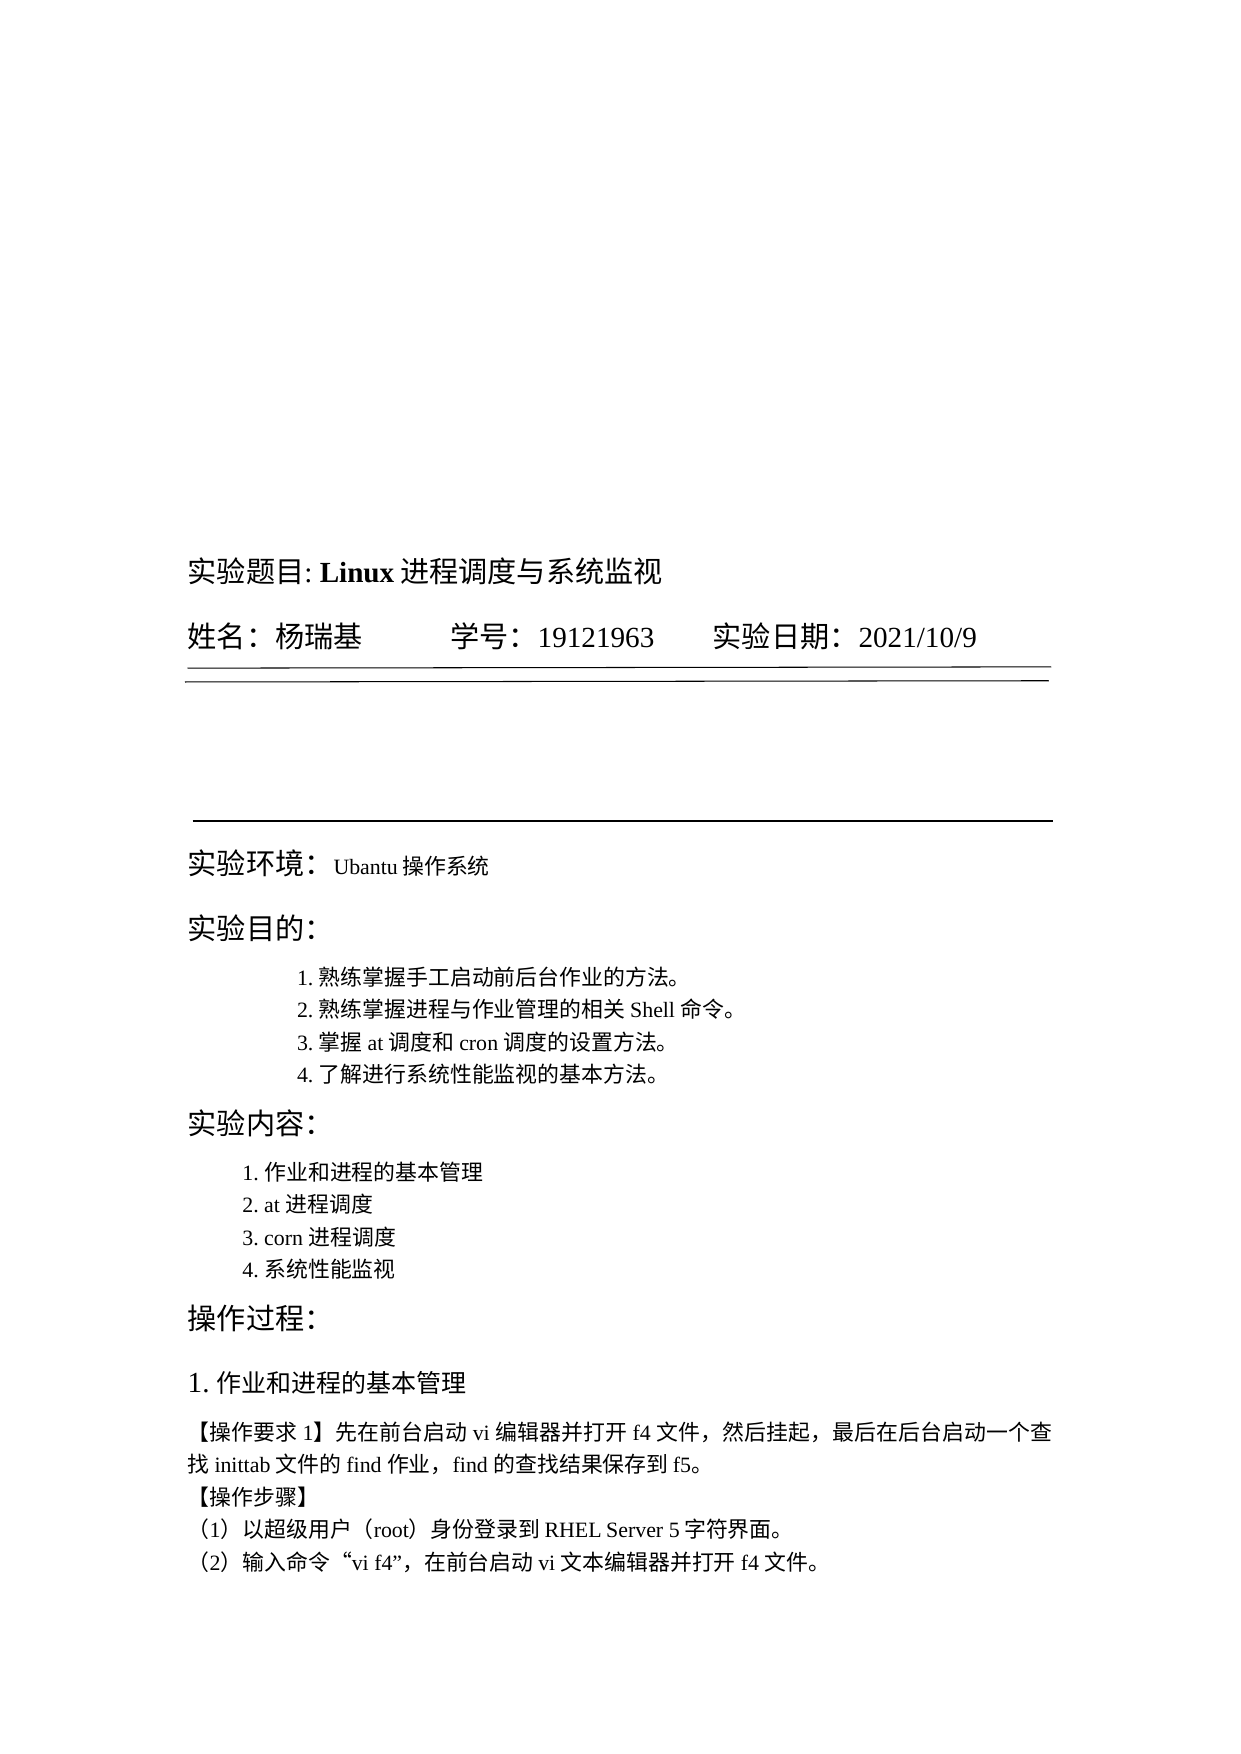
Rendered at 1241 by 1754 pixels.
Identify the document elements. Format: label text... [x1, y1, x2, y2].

text 实验内容： [187, 1089, 1053, 1154]
text 实验环境：Ubantu操作系统 [187, 829, 1053, 894]
text 【操作要求 1】先在前台启动 vi 编辑器并打开 f4 文件，然后挂起，最后在后台启动一个查 找 inittab 文件的 find 作业，find 的查找结果保存到f5。 [187, 1414, 1053, 1479]
text 2. at 进程调度 [187, 1187, 1053, 1219]
text 4. 系统性能监视 [187, 1252, 1053, 1284]
text 姓名：杨瑞基 学号：19121963 实验日期：2021/10/9 [187, 602, 1053, 667]
text （1）以超级用户（root）身份登录到RHEL Server 5字符界面。 [187, 1512, 1053, 1544]
text 2. 熟练掌握进程与作业管理的相关 Shell 命令。 [253, 992, 1053, 1024]
text 3. corn 进程调度 [187, 1219, 1053, 1252]
text 3. 掌握 at 调度和 cron 调度的设置方法。 [253, 1024, 1053, 1057]
text 1. 熟练掌握手工启动前后台作业的方法。 [187, 959, 1053, 992]
text 实验题目: Linux进程调度与系统监视 [187, 537, 1053, 602]
text 1. 作业和进程的基本管理 [187, 1349, 1053, 1414]
text 【操作步骤】 [187, 1479, 1053, 1512]
text 操作过程： [187, 1284, 1053, 1349]
text 1. 作业和进程的基本管理 [187, 1154, 1053, 1187]
text 实验目的： [187, 894, 1053, 959]
text 4. 了解进行系统性能监视的基本方法。 [253, 1057, 1053, 1089]
text （2）输入命令“vi f4”，在前台启动 vi 文本编辑器并打开 f4 文件。 [187, 1544, 1053, 1577]
